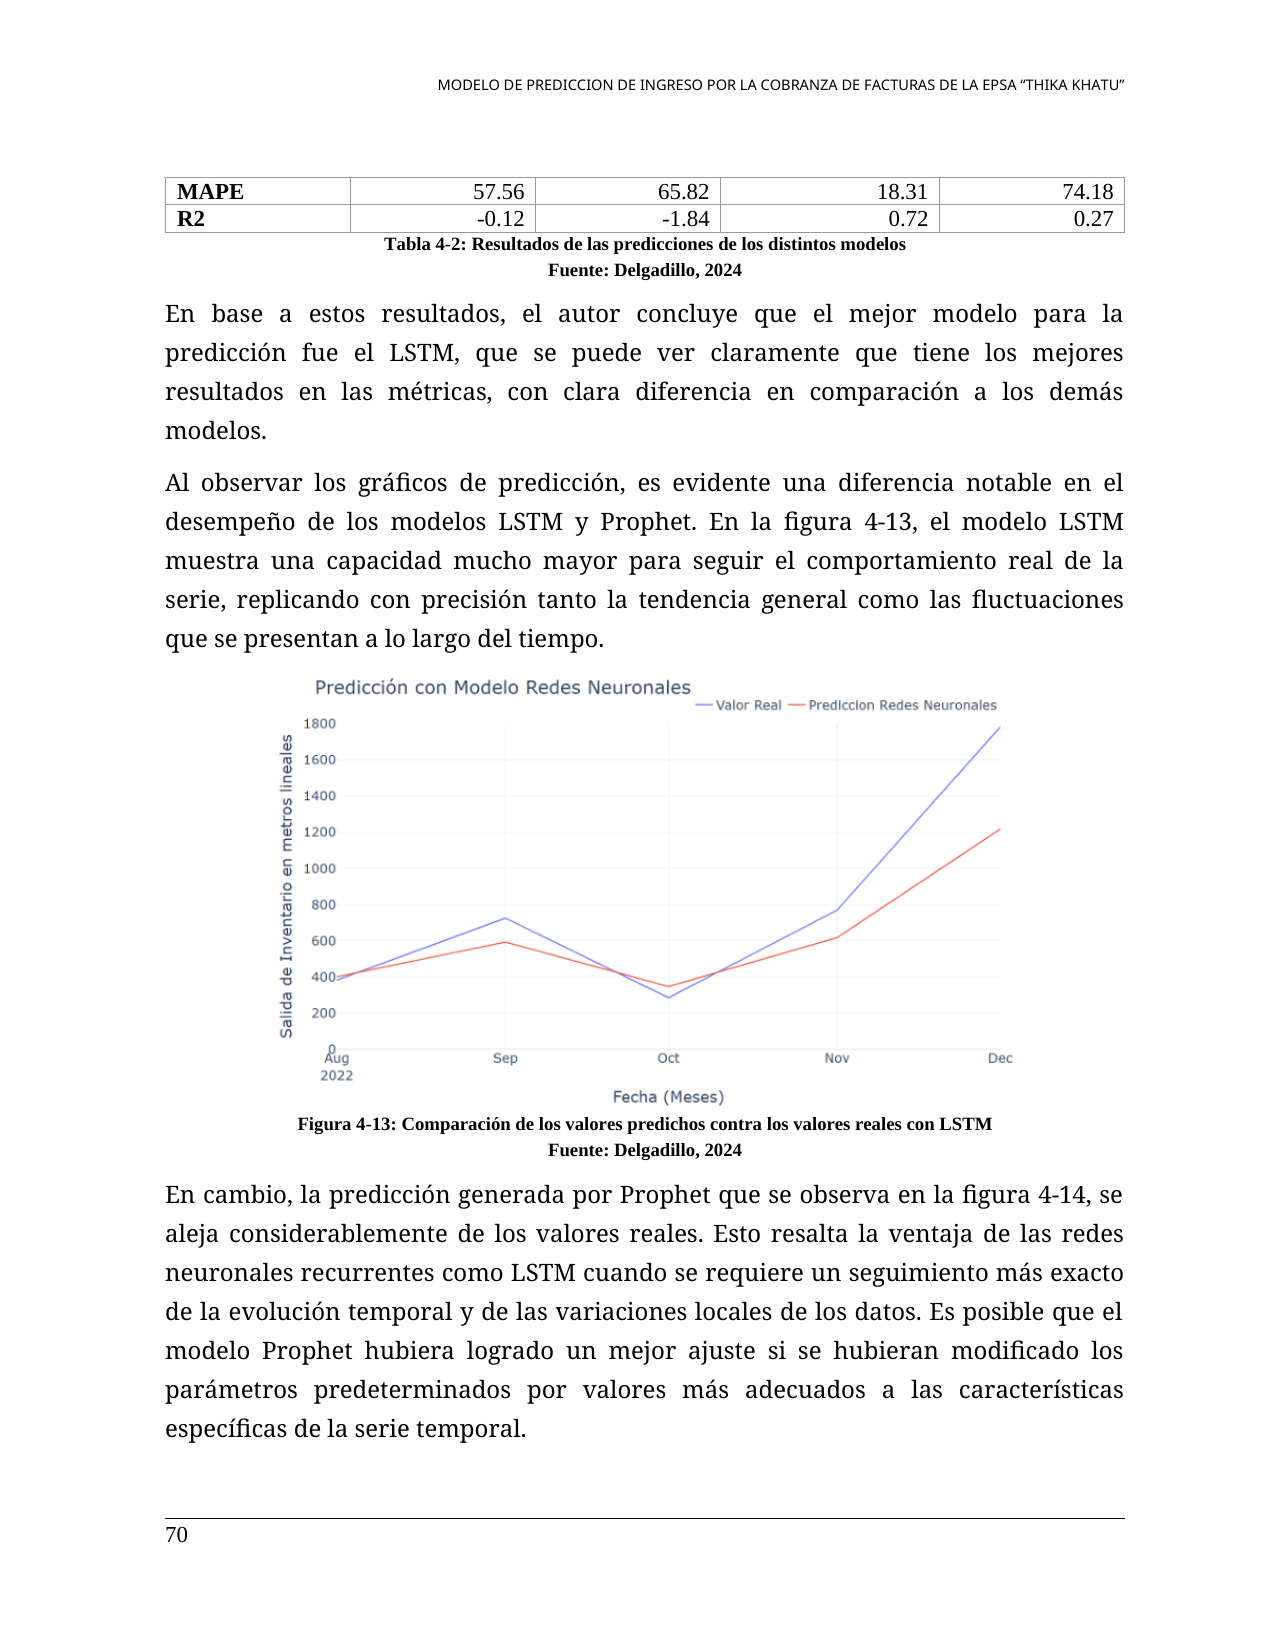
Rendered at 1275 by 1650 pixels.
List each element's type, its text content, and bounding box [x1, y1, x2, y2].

text Figura 4-13: Comparación de los valores predichos contra los valores reales con LSTM [165, 1113, 1125, 1135]
text Fuente: Delgadillo, 2024 [165, 1139, 1125, 1161]
text Fuente: Delgadillo, 2024 [165, 259, 1125, 280]
table_cell 57.56 [351, 178, 535, 204]
table_cell -1.84 [536, 205, 720, 232]
text Tabla 4-2: Resultados de las predicciones de los distintos modelos [165, 233, 1125, 254]
table_cell R2 [166, 205, 350, 232]
picture [266, 673, 1024, 1108]
text Al observar los gráficos de predicción, es evidente una diferencia notable en el desempeño de los modelos LSTM y Prophet. En la figura 4-13, el modelo LSTM muestra una capacidad mucho mayor para seguir el comportamiento real de la serie, replicando con precisión tanto la tendencia general como las fluctuaciones que se presentan a lo largo del tiempo. [165, 466, 1125, 654]
table_cell MAPE [166, 178, 350, 204]
text En cambio, la predicción generada por Prophet que se observa en la figura 4-14, se aleja considerablemente de los valores reales. Esto resalta la ventaja de las redes neuronales recurrentes como LSTM cuando se requiere un seguimiento más exacto de la evolución temporal y de las variaciones locales de los datos. Es posible que el modelo Prophet hubiera logrado un mejor ajuste si se hubieran modificado los parámetros predeterminados por valores más adecuados a las características específicas de la serie temporal. [165, 1177, 1125, 1444]
text En base a estos resultados, el autor concluye que el mejor modelo para la predicción fue el LSTM, que se puede ver claramente que tiene los mejores resultados en las métricas, con clara diferencia en comparación a los demás modelos. [165, 297, 1125, 447]
table_cell 0.72 [721, 205, 939, 232]
table_cell 65.82 [536, 178, 720, 204]
table_cell 74.18 [940, 178, 1124, 204]
table_cell 0.27 [940, 205, 1124, 232]
table_cell -0.12 [351, 205, 535, 232]
table_cell 18.31 [721, 178, 939, 204]
